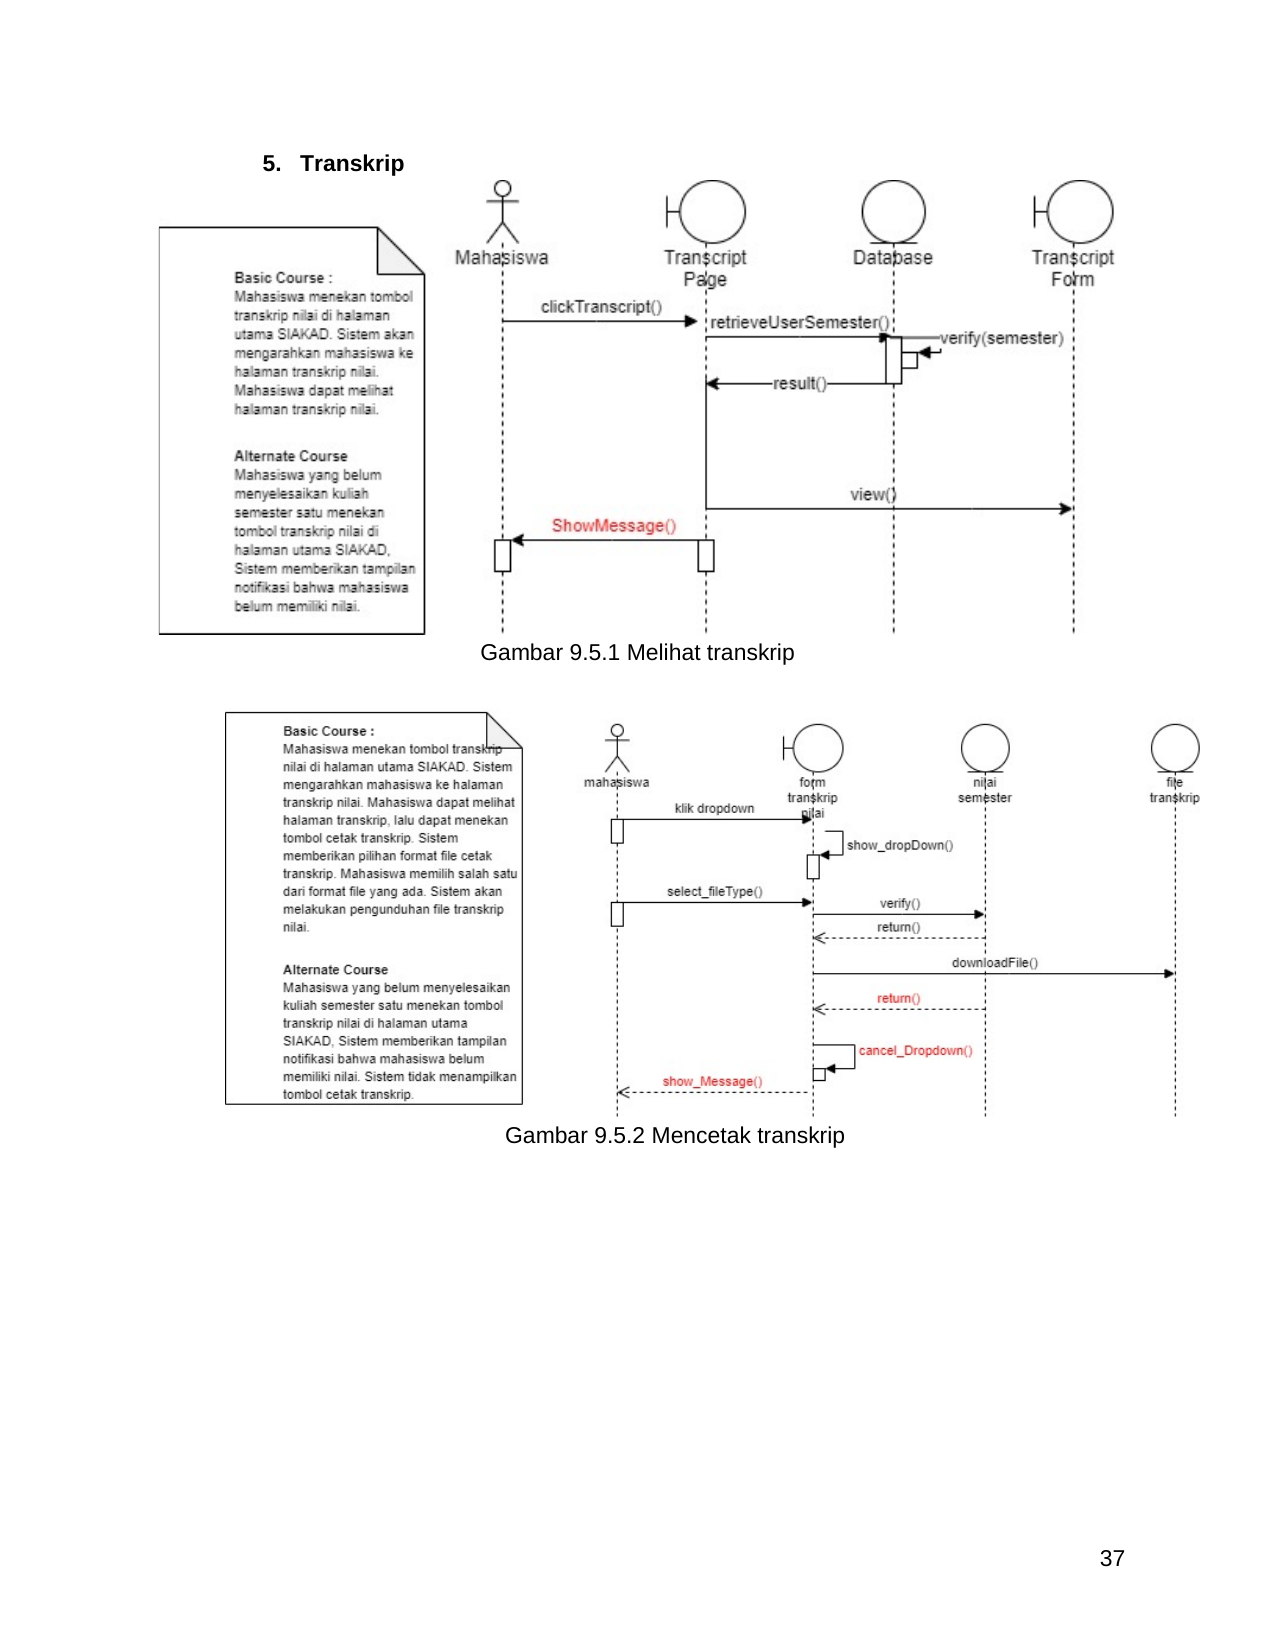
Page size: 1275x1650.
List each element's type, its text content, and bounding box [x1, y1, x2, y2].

text Gambar 9.5.2 Mencetak transkrip [225, 1122, 1125, 1148]
picture [225, 699, 1200, 1118]
picture [158, 180, 1117, 635]
subtitle Transkrip [262, 150, 1125, 176]
text Gambar 9.5.1 Melihat transkrip [150, 639, 1125, 665]
